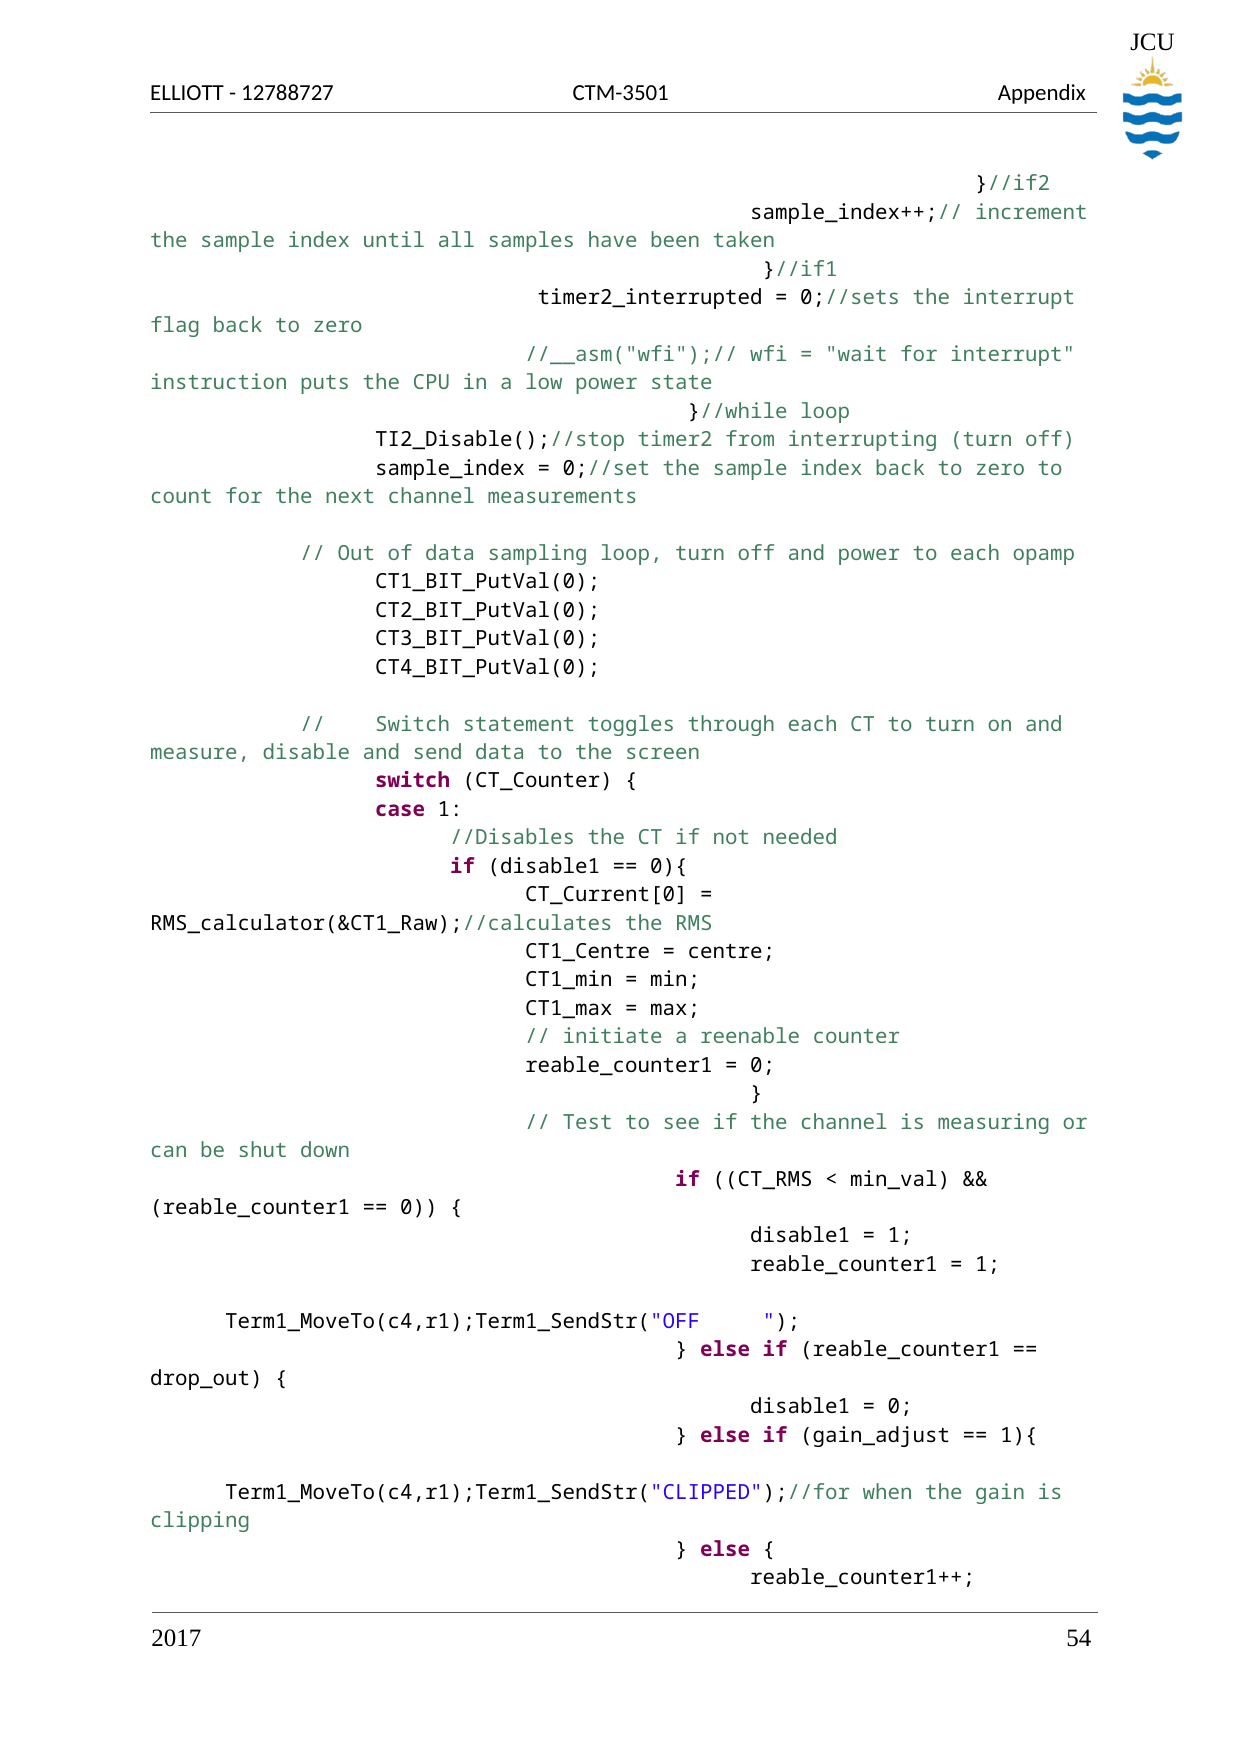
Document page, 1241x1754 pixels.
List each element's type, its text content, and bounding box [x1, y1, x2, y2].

text disable1 = 1; [150, 1221, 1091, 1249]
text CT1_max = max; [150, 993, 1091, 1021]
text disable1 = 0; [150, 1391, 1091, 1420]
text }//while loop [150, 396, 1091, 424]
text } else if (reable_counter1 == drop_out) { [150, 1334, 1091, 1391]
text CT3_BIT_PutVal(0); [150, 623, 1091, 652]
text //Disables the CT if not needed [150, 822, 1091, 851]
text Term1_MoveTo(c4,r1);Term1_SendStr("CLIPPED");//for when the gain is clipping [150, 1448, 1091, 1534]
text TI2_Disable();//stop timer2 from interrupting (turn off) [150, 424, 1091, 453]
text } [150, 1078, 1091, 1107]
text }//if1 [150, 254, 1091, 282]
text if ((CT_RMS < min_val) && (reable_counter1 == 0)) { [150, 1164, 1091, 1221]
text // initiate a reenable counter [150, 1021, 1091, 1050]
text CT2_BIT_PutVal(0); [150, 595, 1091, 623]
text } else { [150, 1534, 1091, 1562]
text Term1_MoveTo(c4,r1);Term1_SendStr("OFF "); [150, 1277, 1091, 1334]
text case 1: [150, 794, 1091, 822]
text switch (CT_Counter) { [150, 766, 1091, 794]
text reable_counter1 = 0; [150, 1050, 1091, 1078]
text // Test to see if the channel is measuring or can be shut down [150, 1107, 1091, 1164]
text // Switch statement toggles through each CT to turn on and measure, disable and send data to the screen [150, 709, 1091, 766]
text CT1_Centre = centre; [150, 936, 1091, 964]
text reable_counter1++; [150, 1562, 1091, 1591]
text CT1_BIT_PutVal(0); [150, 566, 1091, 595]
text CT_Current[0] = RMS_calculator(&CT1_Raw);//calculates the RMS [150, 879, 1091, 936]
text timer2_interrupted = 0;//sets the interrupt flag back to zero [150, 282, 1091, 339]
text } else if (gain_adjust == 1){ [150, 1420, 1091, 1448]
text if (disable1 == 0){ [150, 851, 1091, 879]
text reable_counter1 = 1; [150, 1249, 1091, 1277]
text //__asm("wfi");// wfi = "wait for interrupt" instruction puts the CPU in a low power state [150, 339, 1091, 396]
text }//if2 [150, 168, 1091, 197]
text sample_index++;// increment the sample index until all samples have been taken [150, 197, 1091, 254]
text sample_index = 0;//set the sample index back to zero to count for the next channel measurements [150, 453, 1091, 509]
text CT4_BIT_PutVal(0); [150, 652, 1091, 680]
text CT1_min = min; [150, 964, 1091, 993]
text // Out of data sampling loop, turn off and power to each opamp [150, 538, 1091, 566]
picture [1118, 53, 1188, 165]
